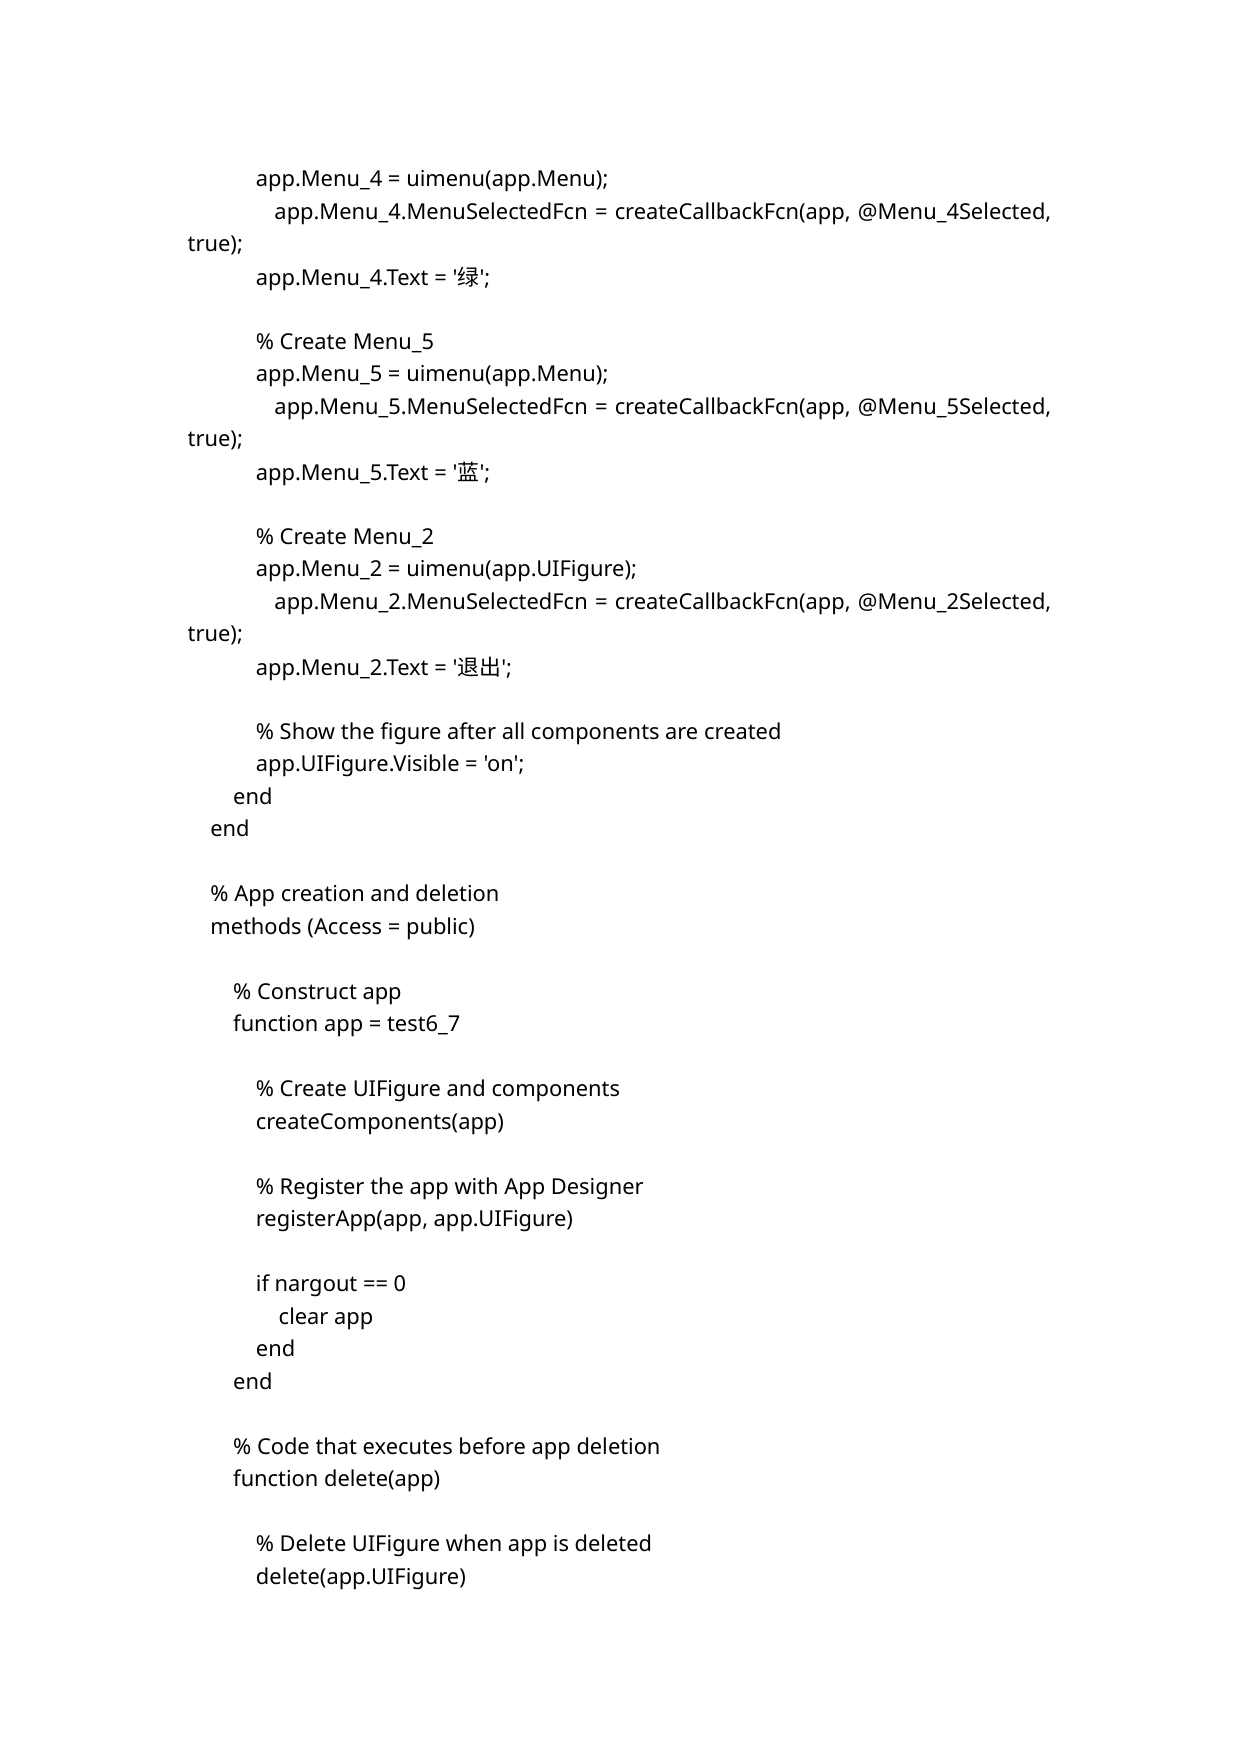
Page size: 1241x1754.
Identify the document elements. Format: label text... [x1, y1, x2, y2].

text app.Menu_2 = uimenu(app.UIFigure); [187, 552, 1053, 584]
text app.Menu_5 = uimenu(app.Menu); [187, 357, 1053, 389]
text % Create Menu_5 [187, 324, 1053, 357]
text function delete(app) [187, 1462, 1053, 1494]
text function app = test6_7 [187, 1007, 1053, 1039]
text app.Menu_2.MenuSelectedFcn = createCallbackFcn(app, @Menu_2Selected, true); [187, 584, 1053, 649]
text app.Menu_4.MenuSelectedFcn = createCallbackFcn(app, @Menu_4Selected, true); [187, 194, 1053, 259]
text app.Menu_5.MenuSelectedFcn = createCallbackFcn(app, @Menu_5Selected, true); [187, 389, 1053, 454]
text app.Menu_4 = uimenu(app.Menu); [187, 162, 1053, 194]
text methods (Access = public) [187, 909, 1053, 942]
text % Register the app with App Designer [187, 1169, 1053, 1202]
text % Show the figure after all components are created [187, 714, 1053, 747]
text app.UIFigure.Visible = 'on'; [187, 747, 1053, 779]
text end [187, 779, 1053, 812]
text % Create Menu_2 [187, 519, 1053, 552]
text % Delete UIFigure when app is deleted [187, 1527, 1053, 1559]
text createComponents(app) [187, 1104, 1053, 1137]
text delete(app.UIFigure) [187, 1559, 1053, 1592]
text registerApp(app, app.UIFigure) [187, 1202, 1053, 1234]
text end [187, 812, 1053, 844]
text end [187, 1332, 1053, 1364]
text % Create UIFigure and components [187, 1072, 1053, 1104]
text if nargout == 0 [187, 1267, 1053, 1299]
text app.Menu_4.Text = '绿'; [187, 259, 1053, 292]
text % Construct app [187, 974, 1053, 1007]
text end [187, 1364, 1053, 1397]
text app.Menu_5.Text = '蓝'; [187, 454, 1053, 487]
text clear app [187, 1299, 1053, 1332]
text app.Menu_2.Text = '退出'; [187, 649, 1053, 682]
text % Code that executes before app deletion [187, 1429, 1053, 1462]
text % App creation and deletion [187, 877, 1053, 909]
